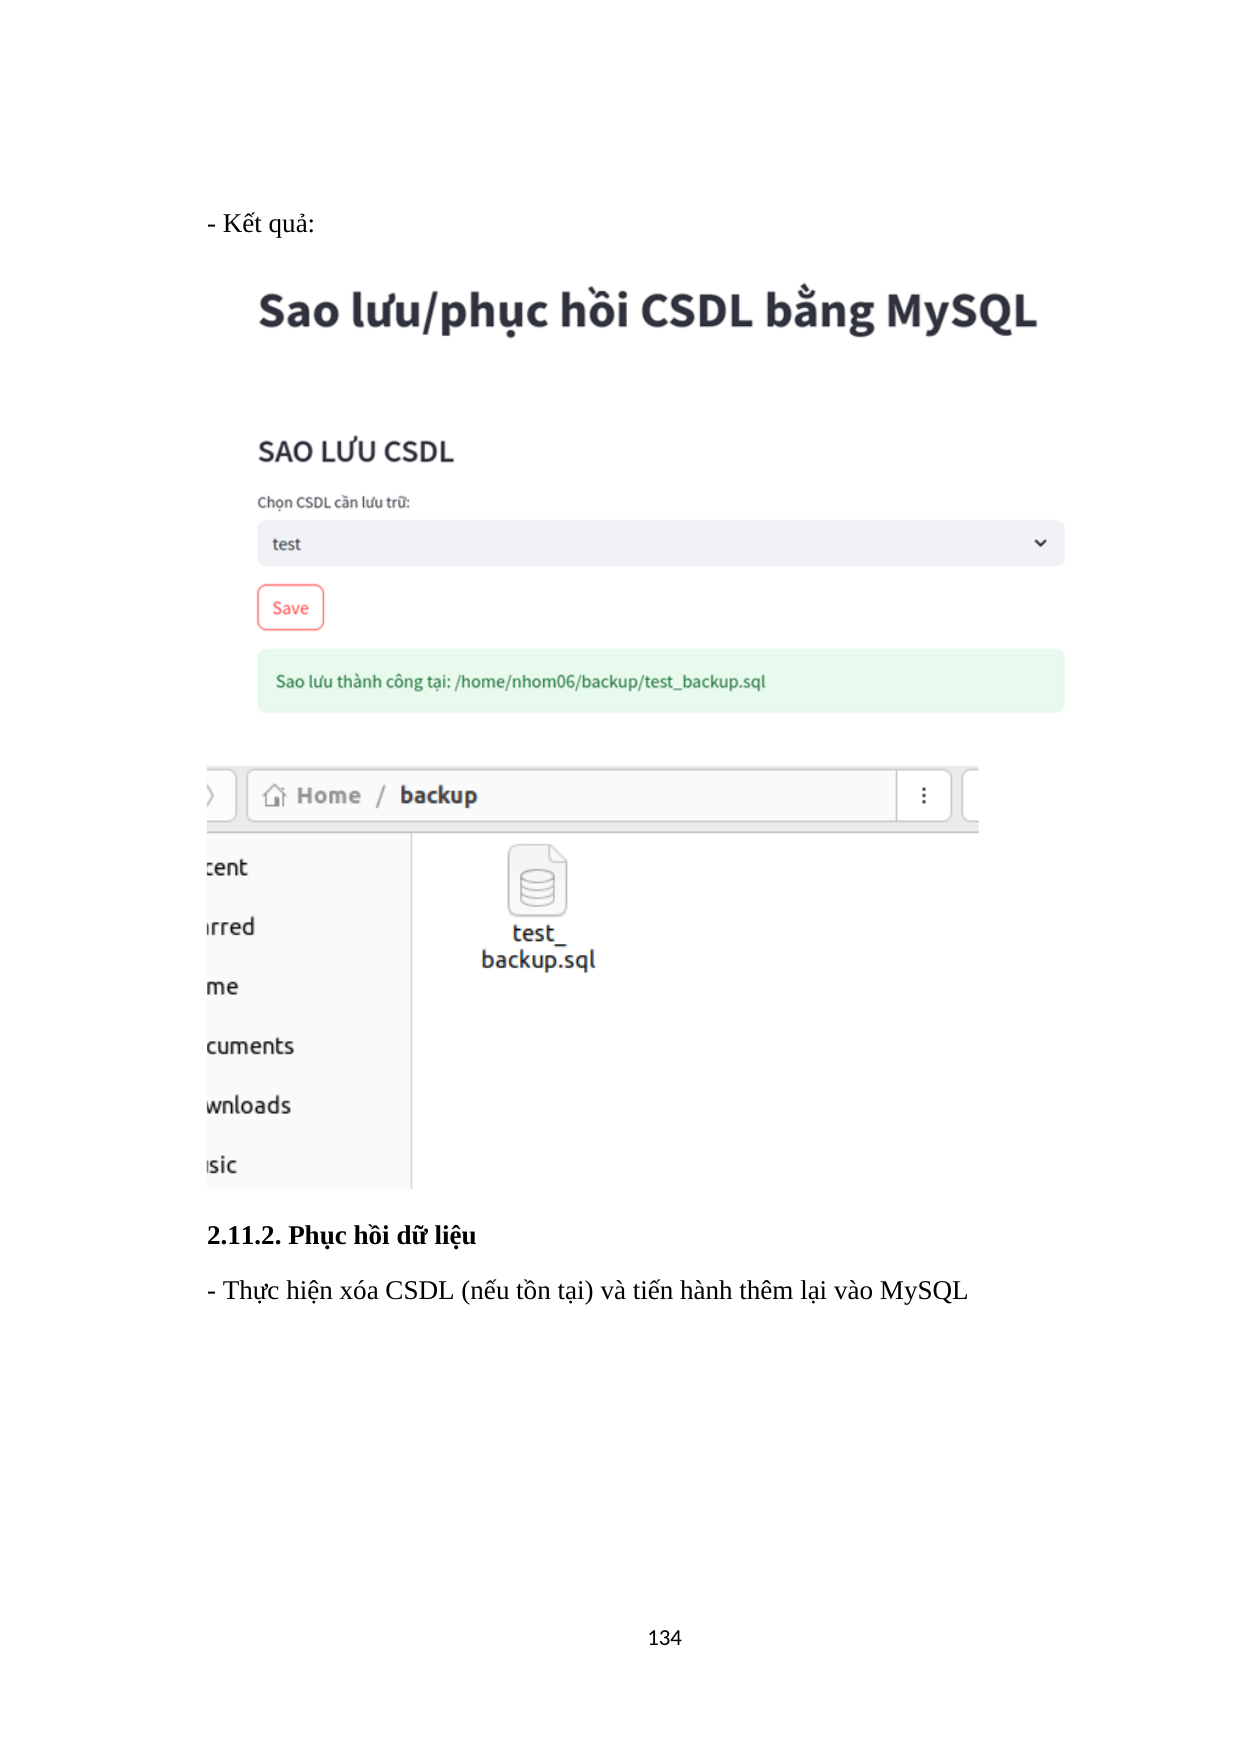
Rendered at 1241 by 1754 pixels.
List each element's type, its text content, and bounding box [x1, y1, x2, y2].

picture [206, 766, 979, 1189]
text - Thực hiện xóa CSDL (nếu tồn tại) và tiến hành thêm lại vào MySQL [207, 1274, 1122, 1306]
picture [206, 251, 1121, 737]
subtitle 2.11.2. Phục hồi dữ liệu [207, 1219, 1122, 1251]
